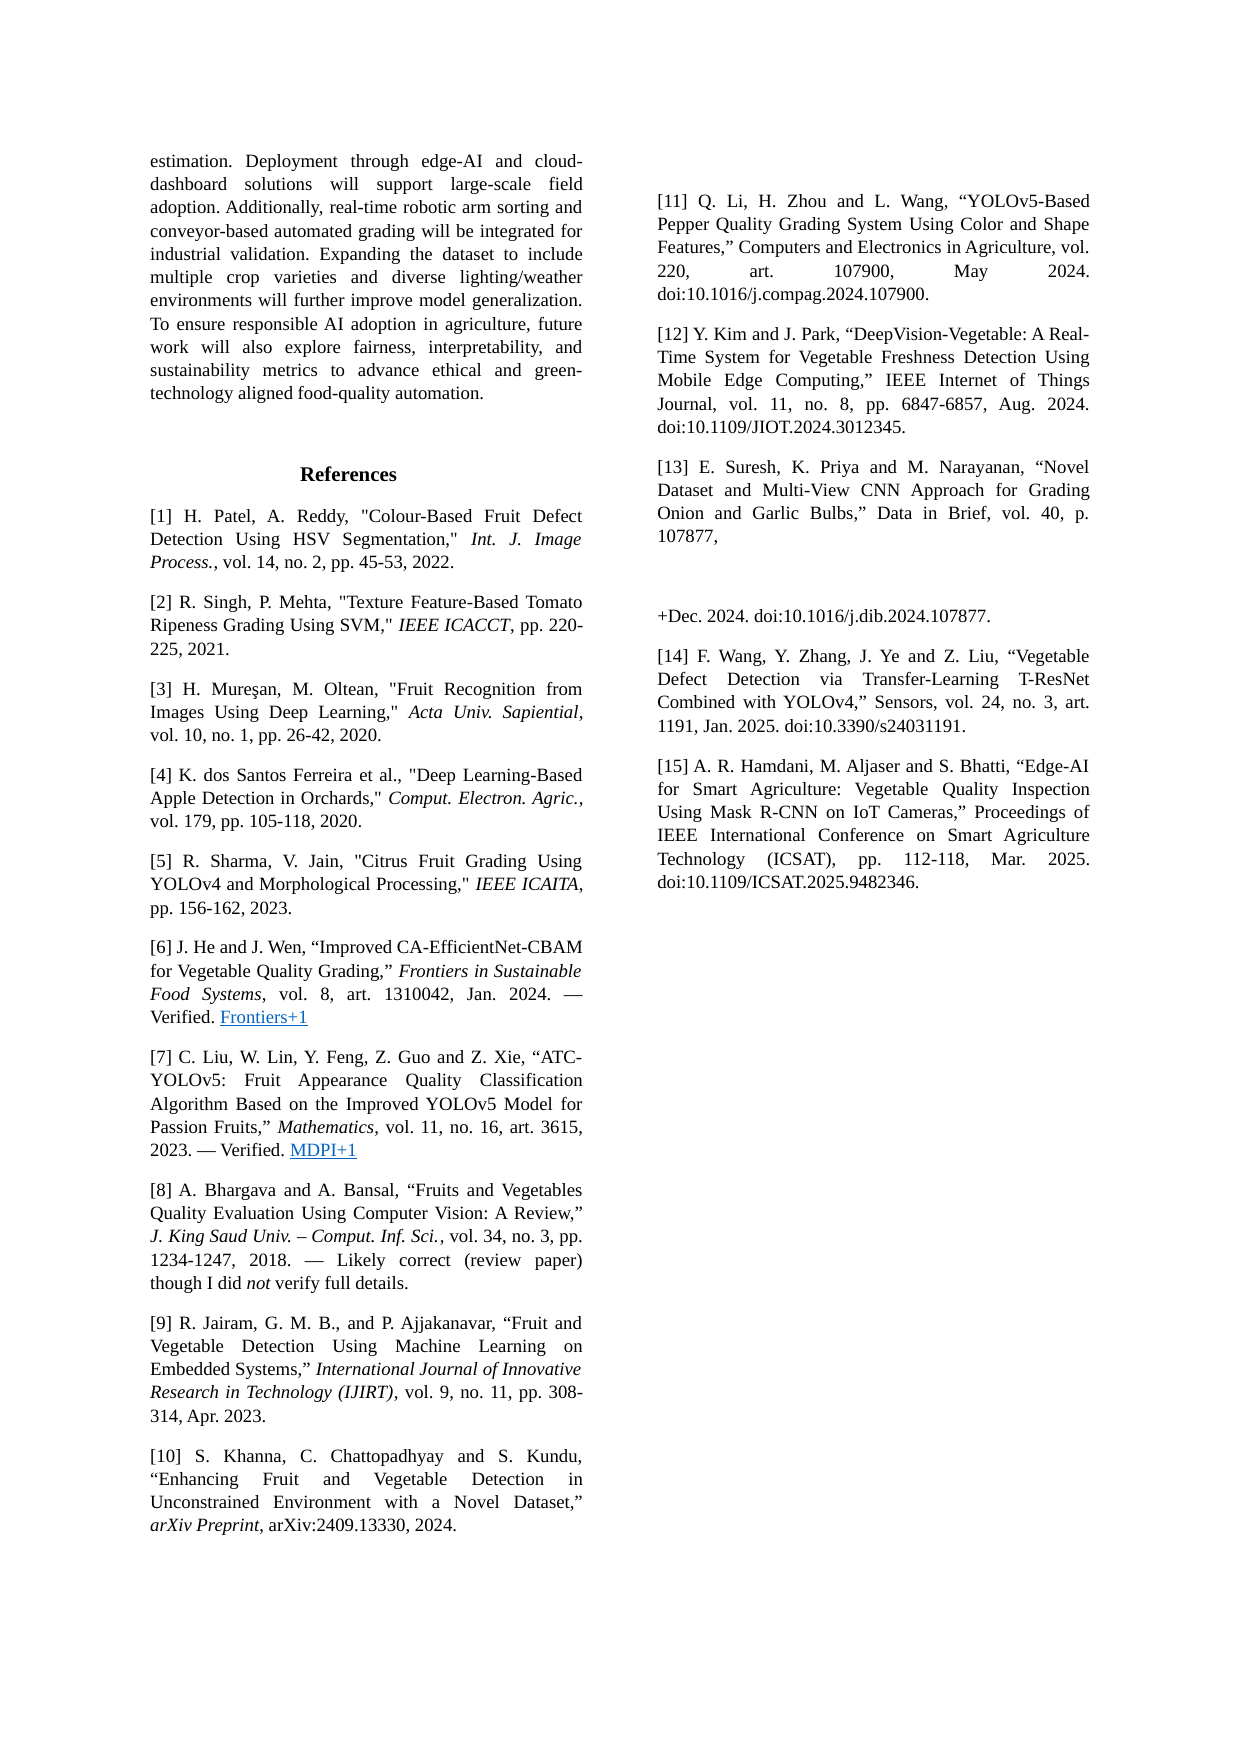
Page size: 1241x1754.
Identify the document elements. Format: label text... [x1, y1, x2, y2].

text [4] K. dos Santos Ferreira et al., "Deep Learning-Based Apple Detection in Orchards," Comput. Electron. Agric., vol. 179, pp. 105-118, 2020. [150, 764, 583, 832]
text [7] C. Liu, W. Lin, Y. Feng, Z. Guo and Z. Xie, “ATC-YOLOv5: Fruit Appearance Quality Classification Algorithm Based on the Improved YOLOv5 Model for Passion Fruits,” Mathematics, vol. 11, no. 16, art. 3615, 2023. — Verified. MDPI+1 [150, 1046, 583, 1161]
text [1] H. Patel, A. Reddy, "Colour-Based Fruit Defect Detection Using HSV Segmentation," Int. J. Image Process., vol. 14, no. 2, pp. 45-53, 2022. [150, 505, 583, 573]
text [8] A. Bhargava and A. Bansal, “Fruits and Vegetables Quality Evaluation Using Computer Vision: A Review,” J. King Saud Univ. – Comput. Inf. Sci., vol. 34, no. 3, pp. 1234-1247, 2018. — Likely correct (review paper) though I did not verify full details. [150, 1179, 583, 1293]
text [6] J. He and J. Wen, “Improved CA-EfficientNet-CBAM for Vegetable Quality Grading,” Frontiers in Sustainable Food Systems, vol. 8, art. 1310042, Jan. 2024. — Verified. Frontiers+1 [150, 936, 583, 1028]
text [3] H. Mureşan, M. Oltean, "Fruit Recognition from Images Using Deep Learning," Acta Univ. Sapiential, vol. 10, no. 1, pp. 26-42, 2020. [150, 677, 583, 745]
text [9] R. Jairam, G. M. B., and P. Ajjakanavar, “Fruit and Vegetable Detection Using Machine Learning on Embedded Systems,” International Journal of Innovative Research in Technology (IJIRT), vol. 9, no. 11, pp. 308-314, Apr. 2023. [150, 1312, 583, 1426]
text References [300, 462, 583, 486]
text +Dec. 2024. doi:10.1016/j.dib.2024.107877. [657, 605, 1090, 627]
text [11] Q. Li, H. Zhou and L. Wang, “YOLOv5-Based Pepper Quality Grading System Using Color and Shape Features,” Computers and Electronics in Agriculture, vol. 220, art. 107900, May 2024. doi:10.1016/j.compag.2024.107900. [657, 190, 1090, 304]
text [2] R. Singh, P. Mehta, "Texture Feature-Based Tomato Ripeness Grading Using SVM," IEEE ICACCT, pp. 220-225, 2021. [150, 591, 583, 659]
text [10] S. Khanna, C. Chattopadhyay and S. Kundu, “Enhancing Fruit and Vegetable Detection in Unconstrained Environment with a Novel Dataset,” arXiv Preprint, arXiv:2409.13330, 2024. [150, 1444, 583, 1536]
text [14] F. Wang, Y. Zhang, J. Ye and Z. Liu, “Vegetable Defect Detection via Transfer-Learning T-ResNet Combined with YOLOv4,” Sensors, vol. 24, no. 3, art. 1191, Jan. 2025. doi:10.3390/s24031191. [657, 645, 1090, 736]
text [13] E. Suresh, K. Priya and M. Narayanan, “Novel Dataset and Multi-View CNN Approach for Grading Onion and Garlic Bulbs,” Data in Brief, vol. 40, p. 107877, [657, 456, 1090, 547]
text [15] A. R. Hamdani, M. Aljaser and S. Bhatti, “Edge-AI for Smart Agriculture: Vegetable Quality Inspection Using Mask R-CNN on IoT Cameras,” Proceedings of IEEE International Conference on Smart Agriculture Technology (ICSAT), pp. 112-118, Mar. 2025. doi:10.1109/ICSAT.2025.9482346. [657, 754, 1090, 892]
text [12] Y. Kim and J. Park, “DeepVision-Vegetable: A Real-Time System for Vegetable Freshness Detection Using Mobile Edge Computing,” IEEE Internet of Things Journal, vol. 11, no. 8, pp. 6847-6857, Aug. 2024. doi:10.1109/JIOT.2024.3012345. [657, 323, 1090, 437]
text [5] R. Sharma, V. Jain, "Citrus Fruit Grading Using YOLOv4 and Morphological Processing," IEEE ICAITA, pp. 156-162, 2023. [150, 850, 583, 918]
